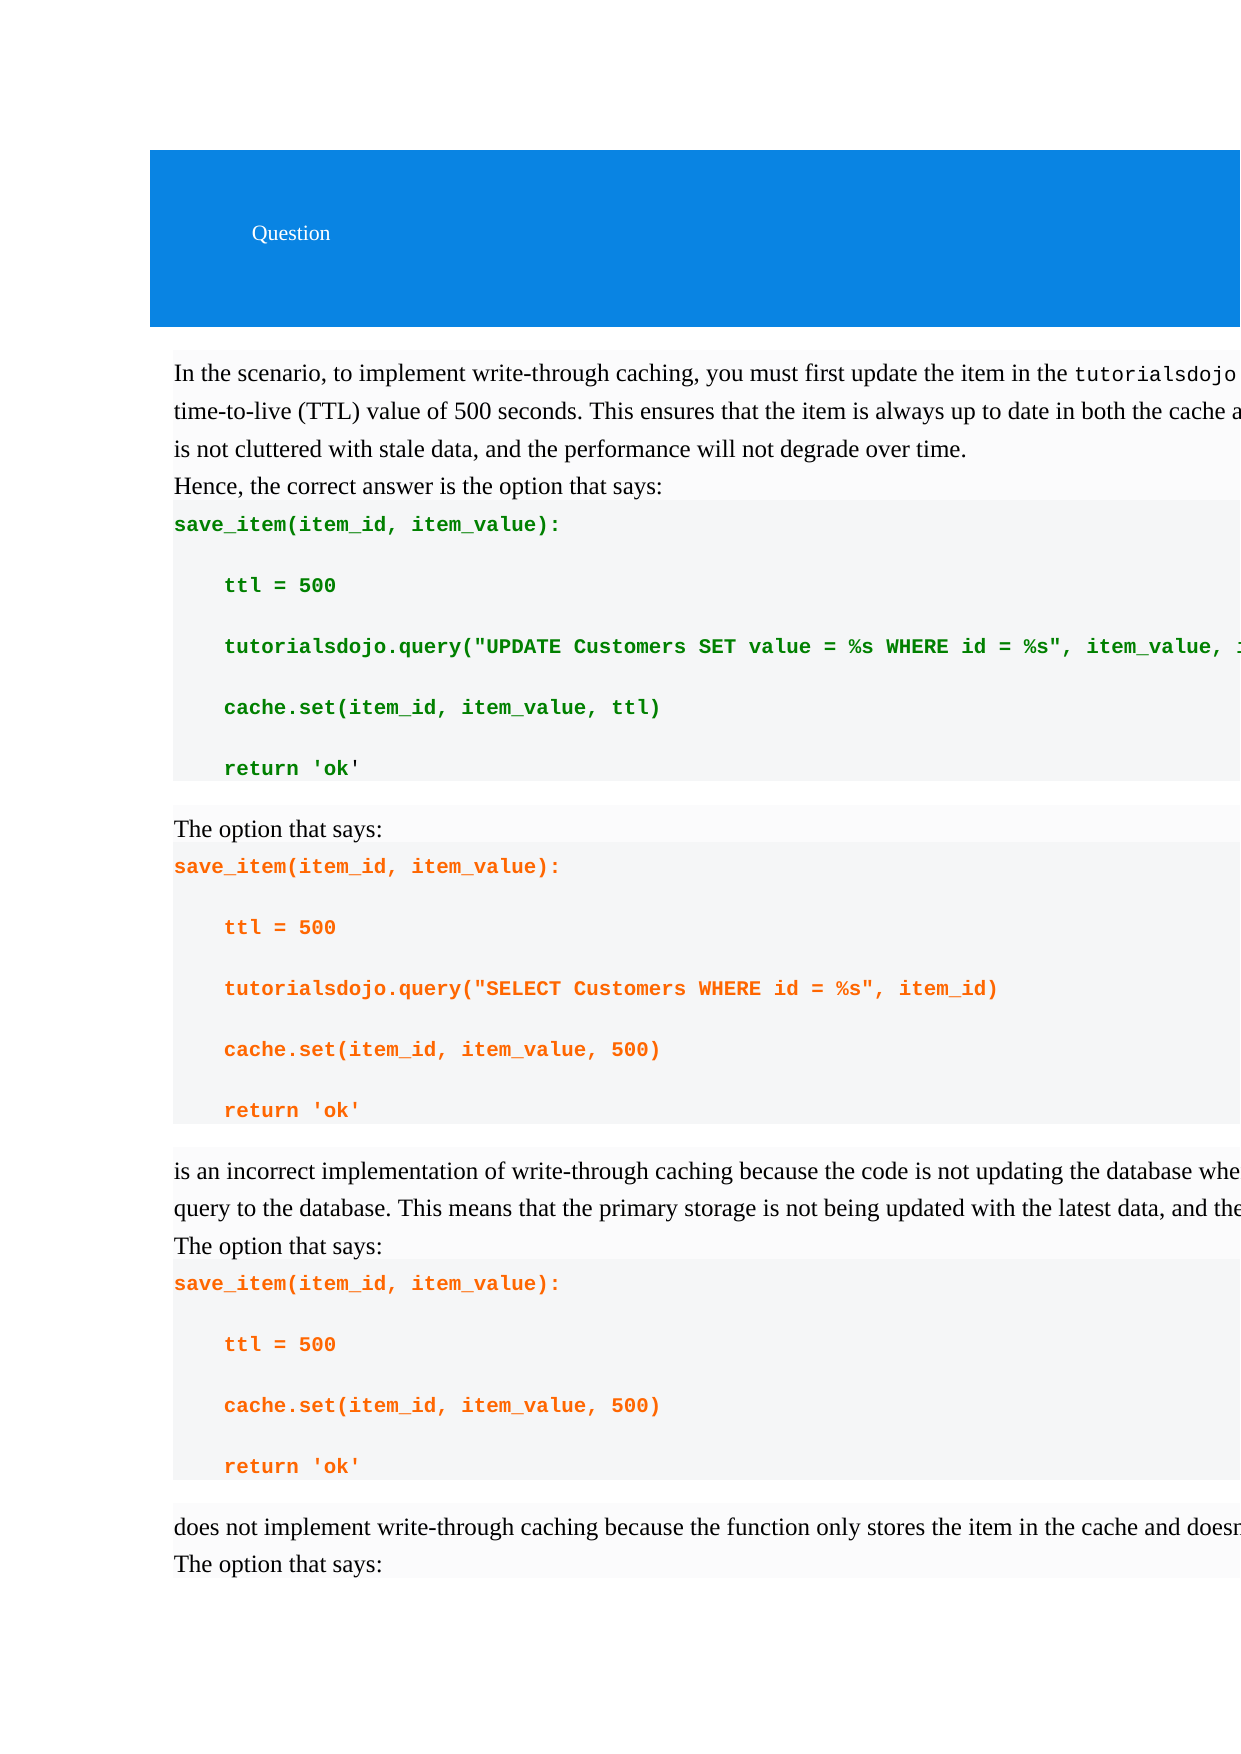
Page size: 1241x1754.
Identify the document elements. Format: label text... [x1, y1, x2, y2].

table_header Question [228, 150, 1240, 327]
table_header [150, 150, 228, 327]
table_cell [150, 327, 1240, 1602]
